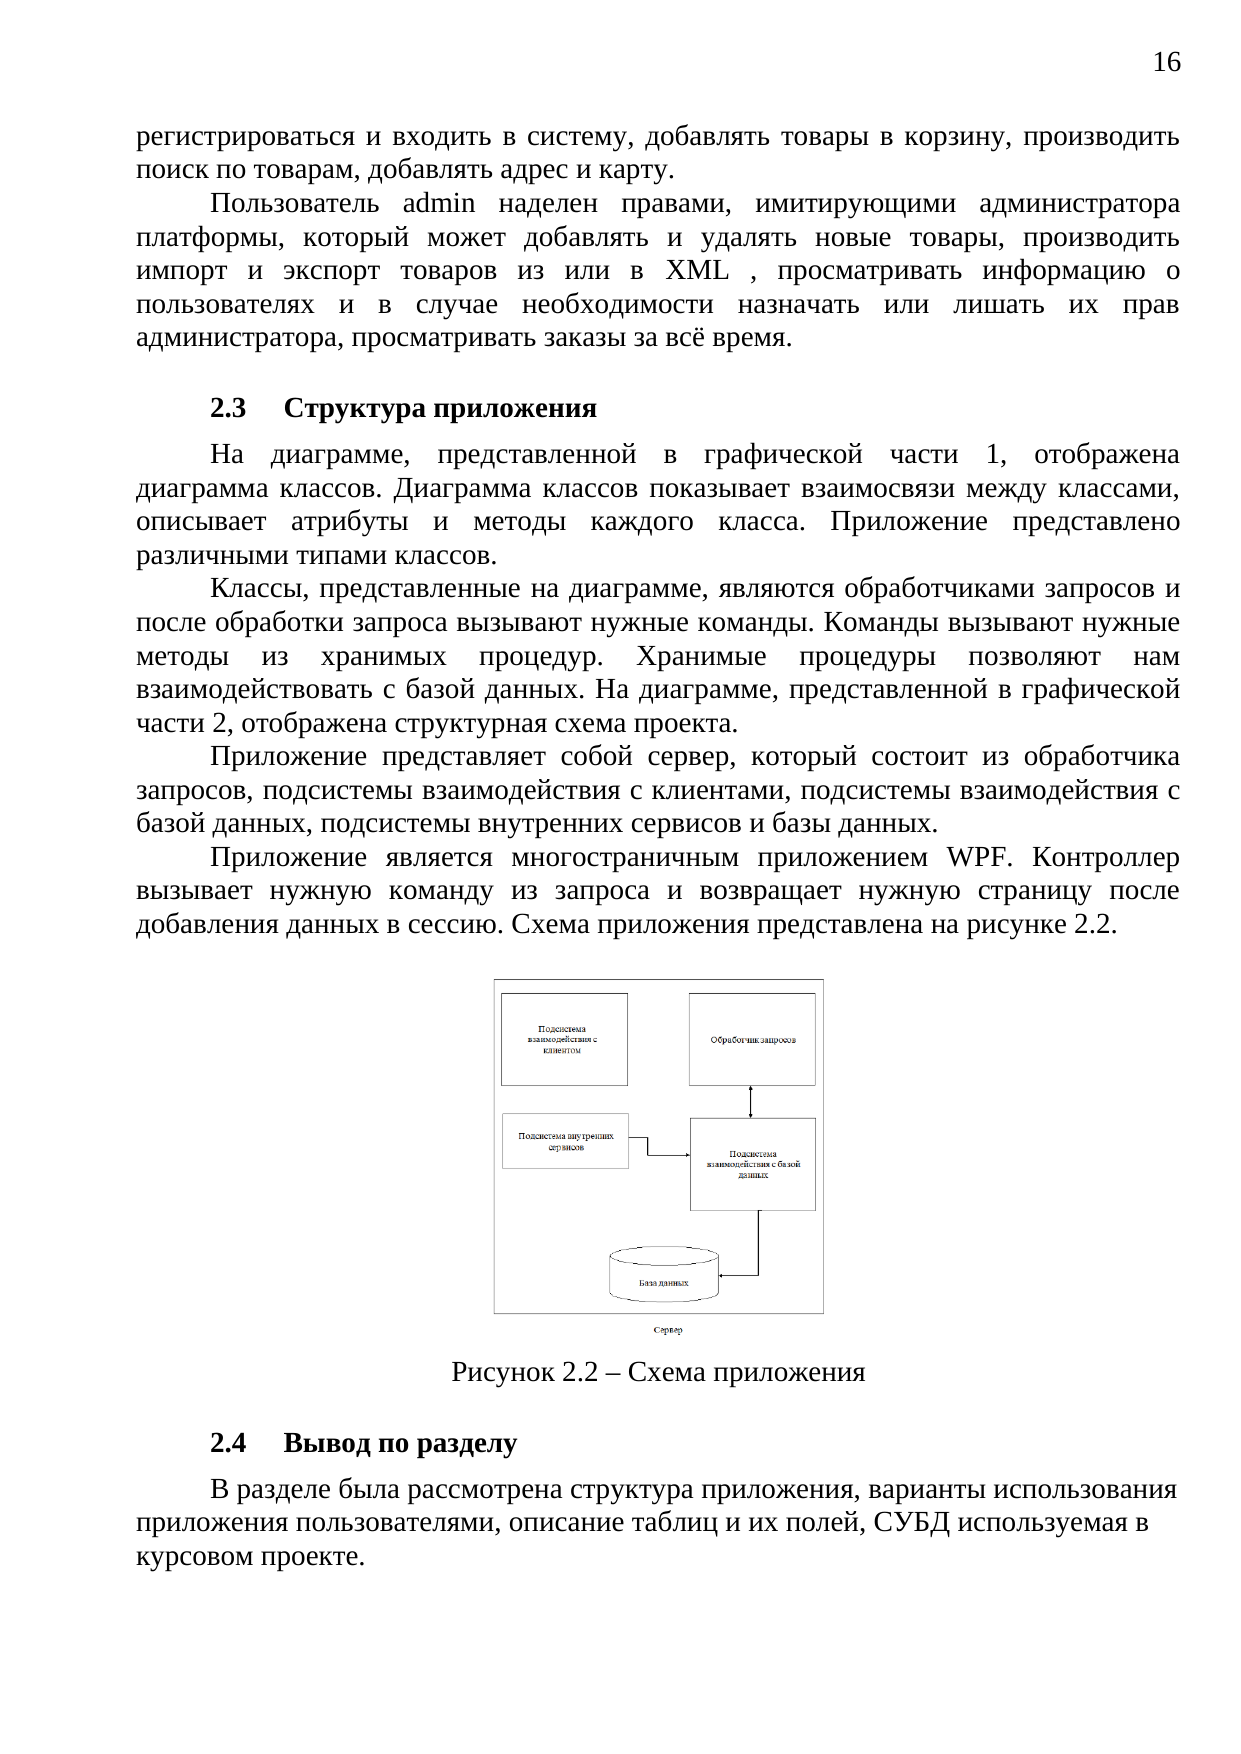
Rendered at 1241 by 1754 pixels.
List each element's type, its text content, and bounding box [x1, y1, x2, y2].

text Классы, представленные на диаграмме, являются обработчиками запросов и после обработки запроса вызывают нужные команды. Команды вызывают нужные методы из хранимых процедур. Хранимые процедуры позволяют нам взаимодействовать с базой данных. На диаграмме, представленной в графической части 2, отображена структурная схема проекта. [136, 571, 1181, 738]
text Структура приложения [136, 390, 1181, 424]
text Приложение представляет собой сервер, который состоит из обработчика запросов, подсистемы взаимодействия с клиентами, подсистемы взаимодействия с базой данных, подсистемы внутренних сервисов и базы данных. [136, 738, 1181, 839]
picture [481, 968, 837, 1338]
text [136, 118, 1181, 185]
text На диаграмме, представленной в графической части 1, отображена диаграмма классов. Диаграмма классов показывает взаимосвязи между классами, описывает атрибуты и методы каждого класса. Приложение представлено различными типами классов. [136, 436, 1181, 571]
text Рисунок 2.2 – Схема приложения [136, 1354, 1181, 1387]
text В разделе была рассмотрена структура приложения, варианты использования приложения пользователями, описание таблиц и их полей, СУБД используемая в курсовом проекте. [136, 1471, 1181, 1572]
text Пользователь admin наделен правами, имитирующими администратора платформы, который может добавлять и удалять новые товары, производить импорт и экспорт товаров из или в XML , просматривать информацию о пользователях и в случае необходимости назначать или лишать их прав администратора, просматривать заказы за всё время. [136, 185, 1181, 353]
text Вывод по разделу [136, 1425, 1181, 1458]
text Приложение является многостраничным приложением WPF. Контроллер вызывает нужную команду из запроса и возвращает нужную страницу после добавления данных в сессию. Схема приложения представлена на рисунке 2.2. [136, 839, 1181, 939]
